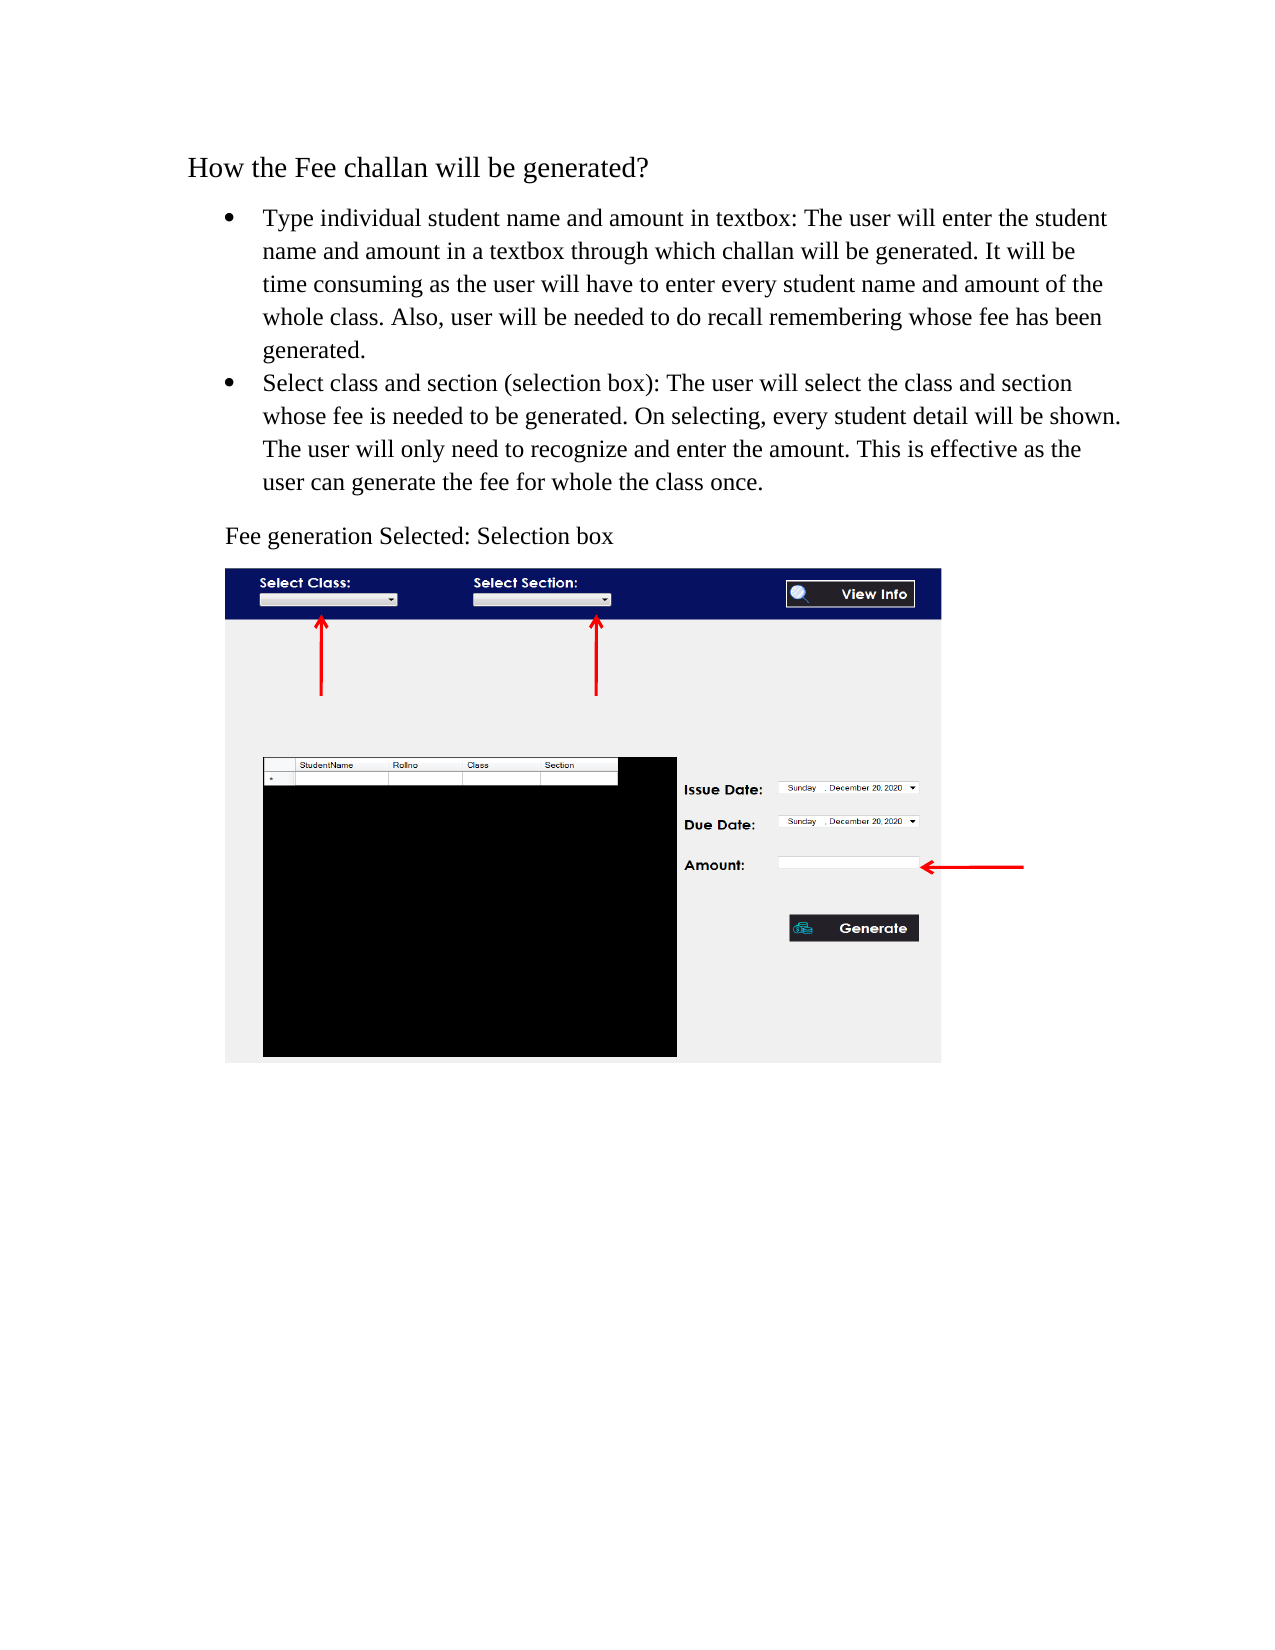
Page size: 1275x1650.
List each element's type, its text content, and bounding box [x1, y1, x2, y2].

picture [225, 568, 942, 1063]
text How the Fee challan will be generated? [187, 150, 1125, 183]
list Select class and section (selection box): The user will select the class and section whose fee is needed to be generated. On selecting, every student detail will be shown. The user will only need to recognize and enter the amount. This is effective as the user can generate the fee for whole the class once. [225, 368, 1125, 496]
text Fee generation Selected: Selection box [225, 521, 1125, 549]
list Type individual student name and amount in textbox: The user will enter the student name and amount in a textbox through which challan will be generated. It will be time consuming as the user will have to enter every student name and amount of the whole class. Also, user will be needed to do recall remembering whose fee has been generated. [225, 203, 1125, 364]
